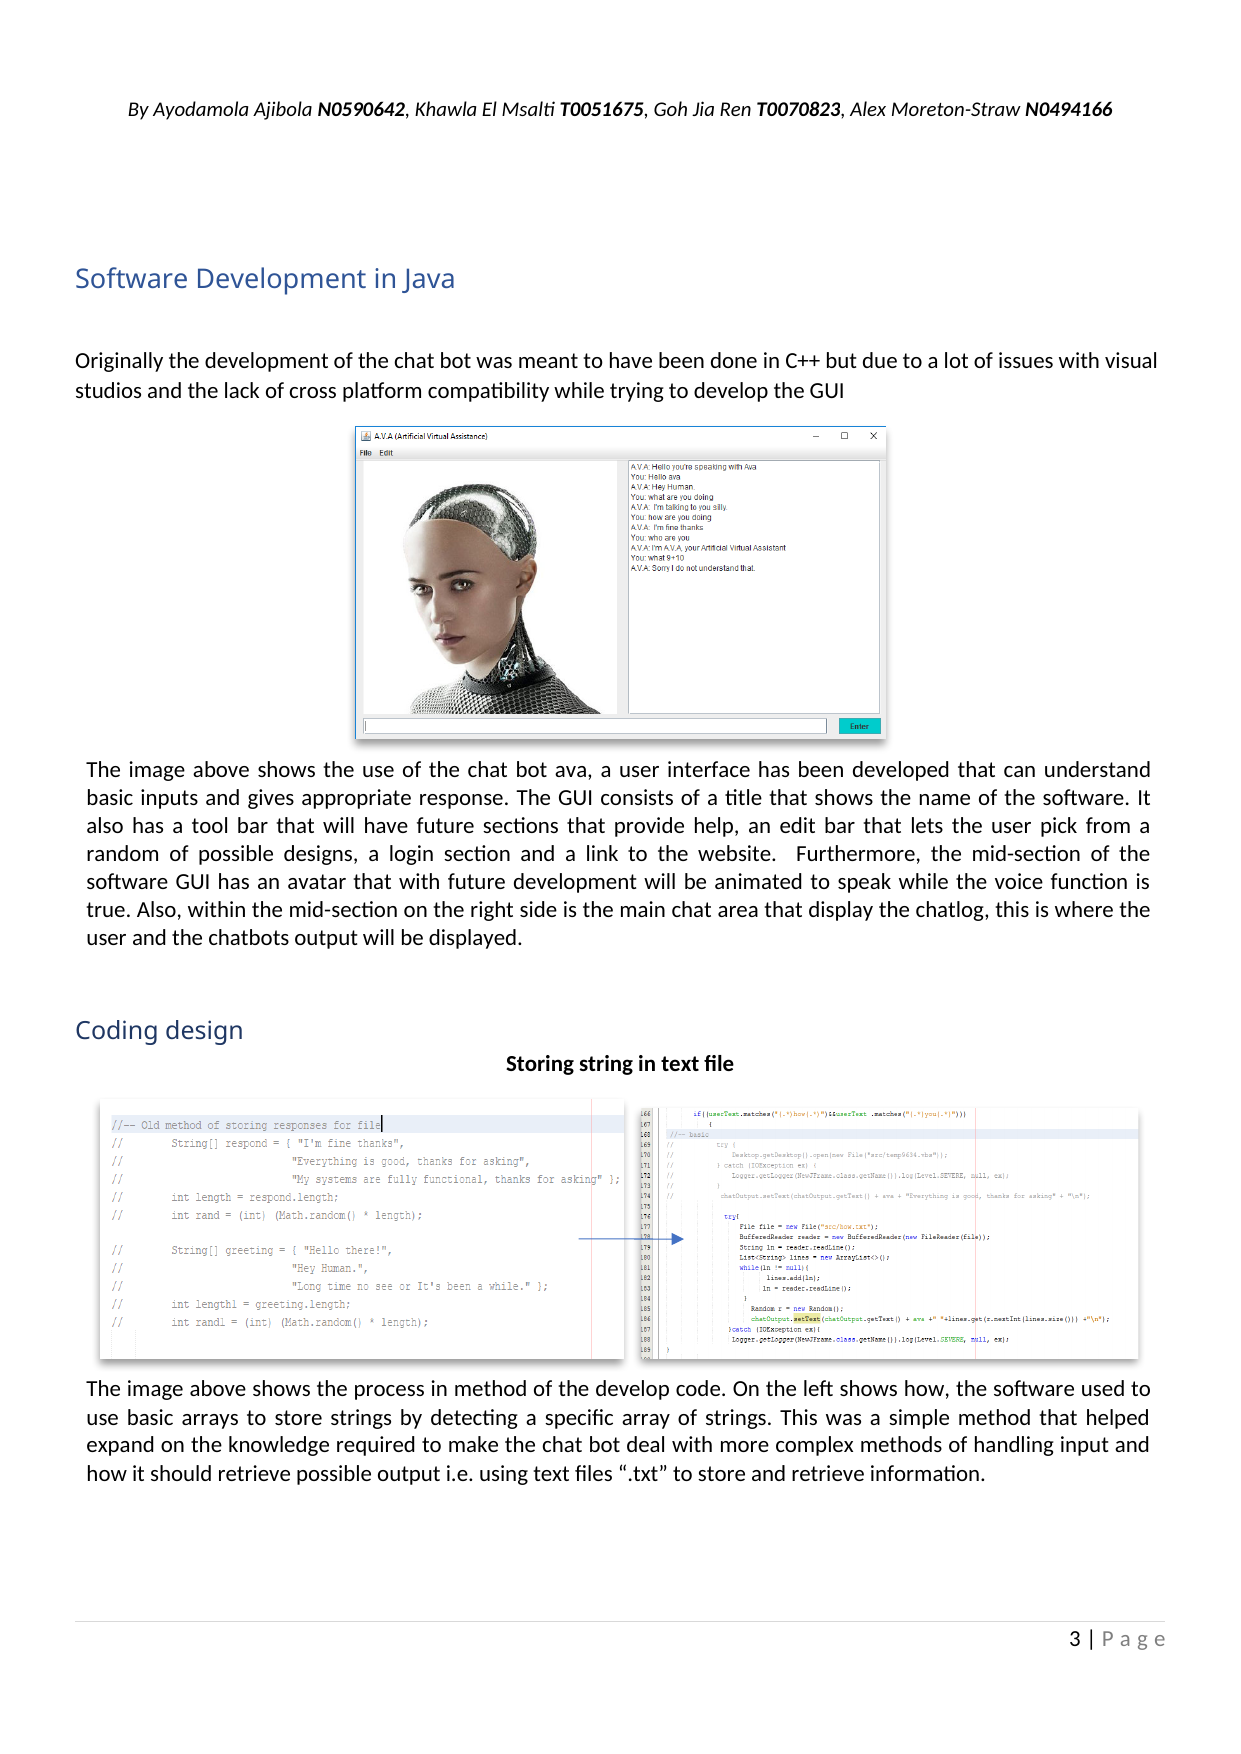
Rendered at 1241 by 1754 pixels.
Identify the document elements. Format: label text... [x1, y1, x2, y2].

picture [641, 1108, 1139, 1359]
subtitle Software Development in Java [75, 259, 1165, 296]
picture [100, 1099, 624, 1359]
text Originally the development of the chat bot was meant to have been done in C++ but due to a lot of issues with visual studios and the lack of cross platform compatibility while trying to develop the GUI [75, 346, 1165, 404]
table_header [75, 1096, 1164, 1374]
table_cell The image above shows the use of the chat bot ava, a user interface has been developed that can understand basic inputs and gives appropriate response. The GUI consists of a title that shows the name of the software. It also has a tool bar that will have future sections that provide help, an edit bar that lets the user pick from a random of possible designs, a login section and a link to the website. Furthermore, the mid-section of the software GUI has an avatar that with future development will be animated to speak while the voice function is true. Also, within the mid-section on the right side is the main chat area that display the chatlog, this is where the user and the chatbots output will be displayed. [75, 755, 1164, 966]
subtitle Coding design [75, 1013, 1165, 1047]
table_cell The image above shows the process in method of the develop code. On the left shows how, the software used to use basic arrays to store strings by detecting a specific array of strings. This was a simple method that helped expand on the knowledge required to make the chat bot deal with more complex methods of handling input and how it should retrieve possible output i.e. using text files “.txt” to store and retrieve information. [75, 1375, 1164, 1498]
text Storing string in text file [75, 1049, 1165, 1077]
table_header [75, 423, 1164, 755]
picture [355, 426, 886, 739]
